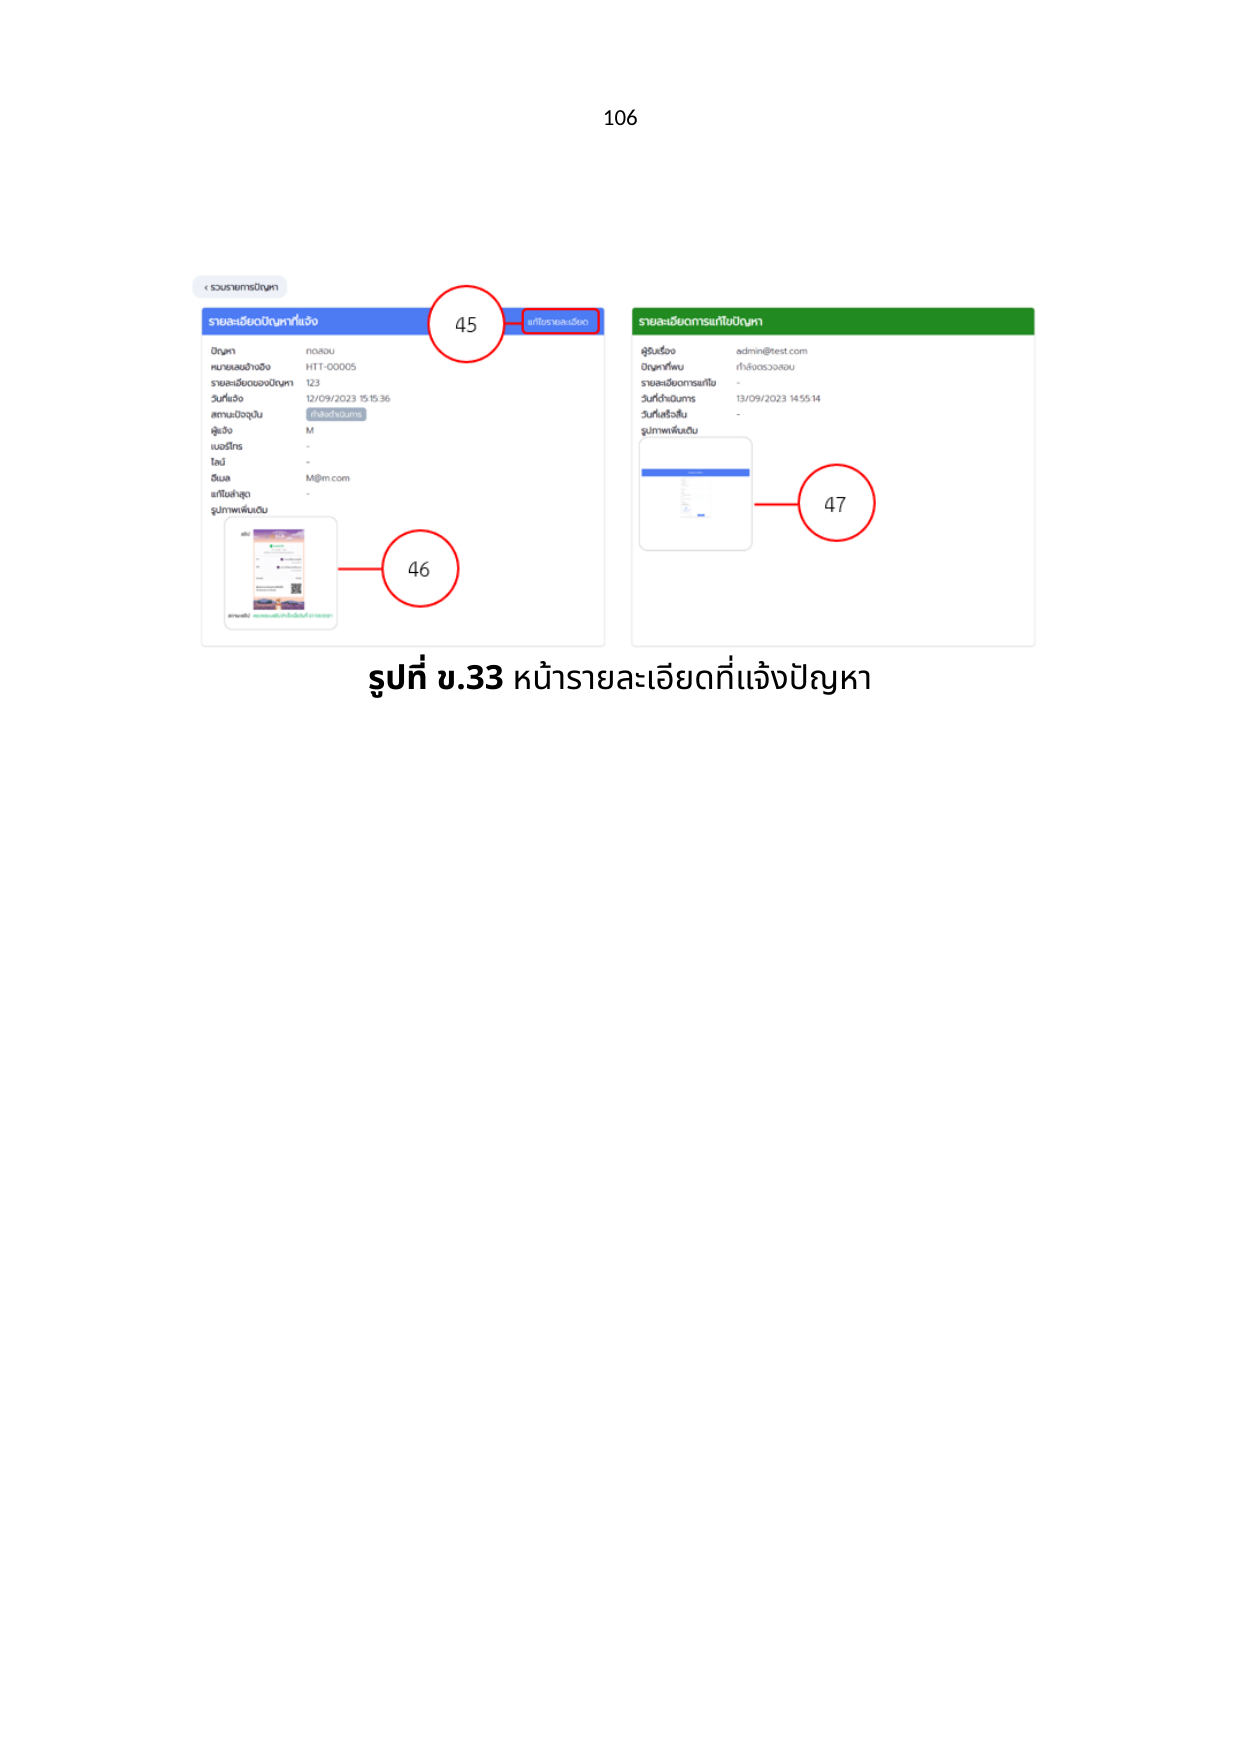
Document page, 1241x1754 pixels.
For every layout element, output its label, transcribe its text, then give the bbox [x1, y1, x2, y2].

picture [187, 270, 1053, 655]
text รูปที่ ข.33 หน้ารายละเอียดที่แจ้งปัญหา [187, 655, 1053, 705]
